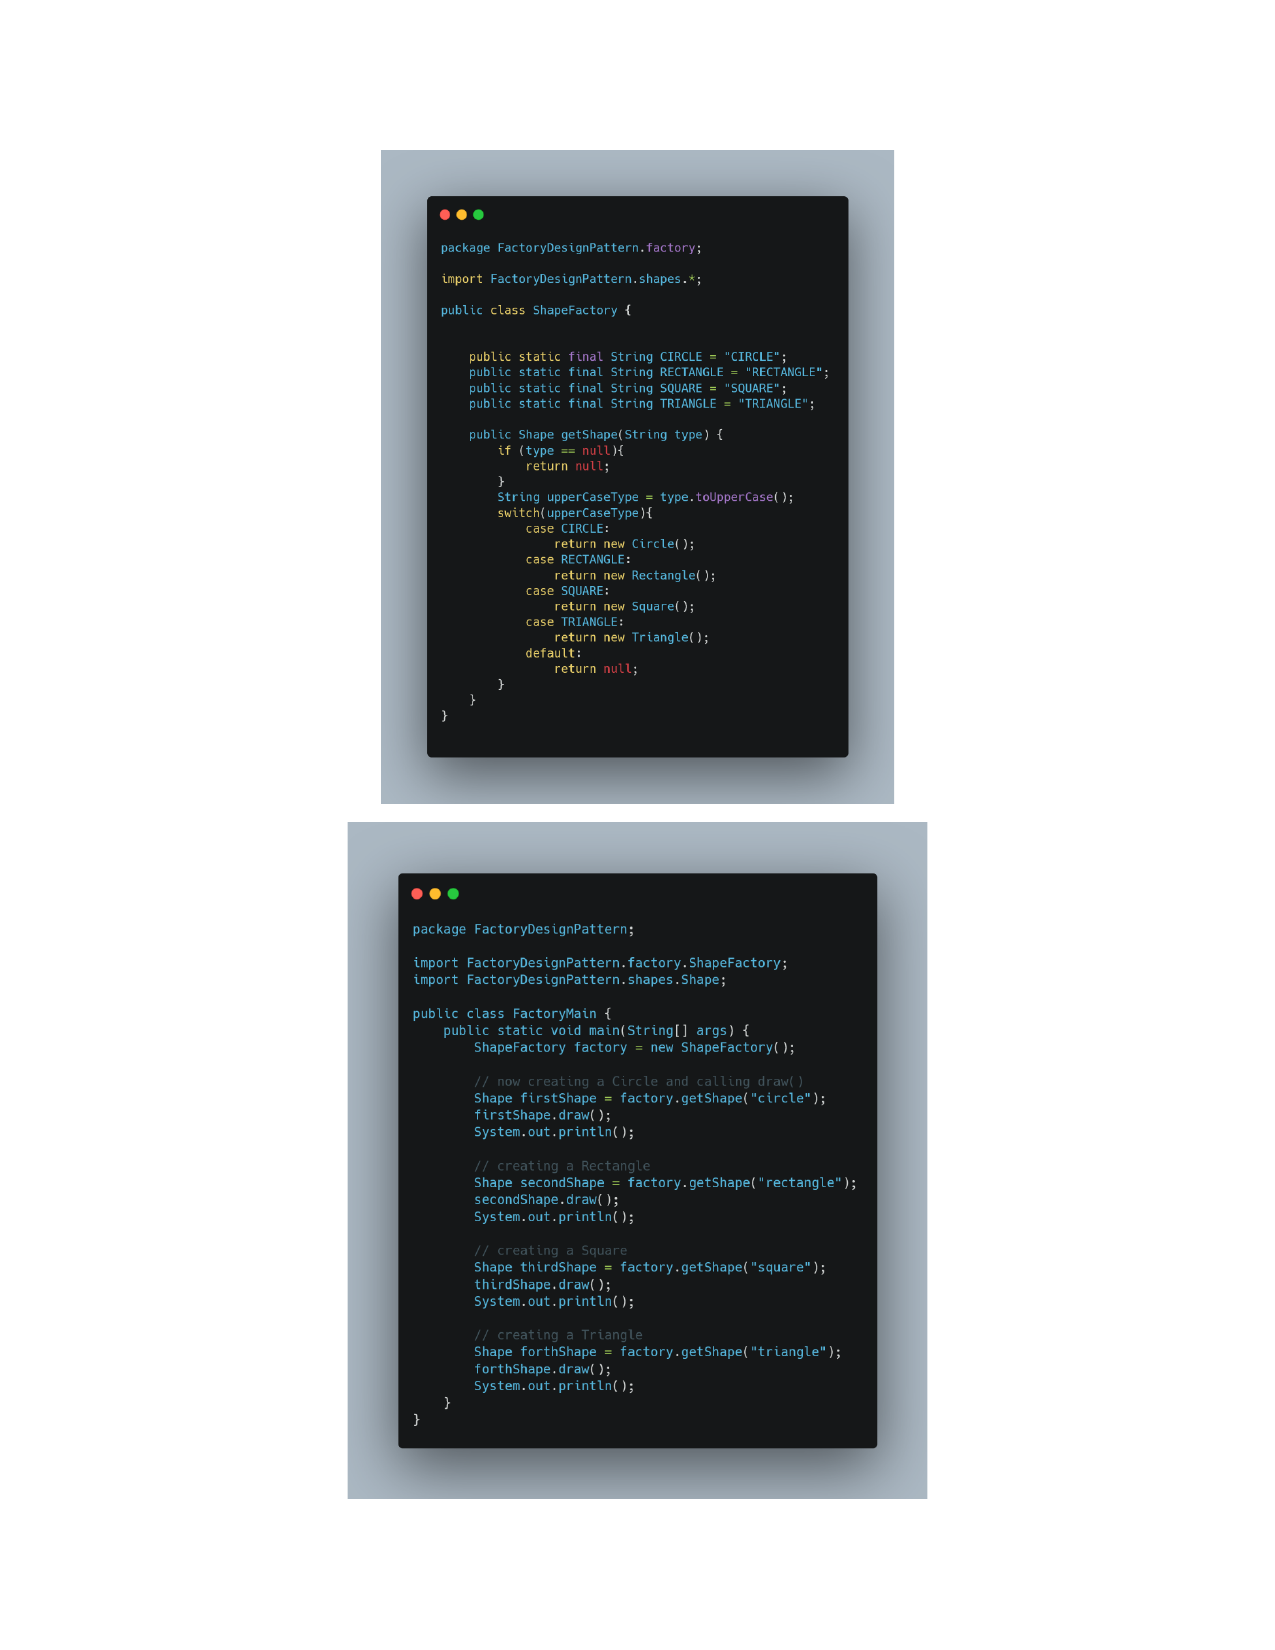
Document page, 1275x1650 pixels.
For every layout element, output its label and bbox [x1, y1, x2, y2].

picture [381, 150, 895, 804]
picture [347, 822, 928, 1499]
